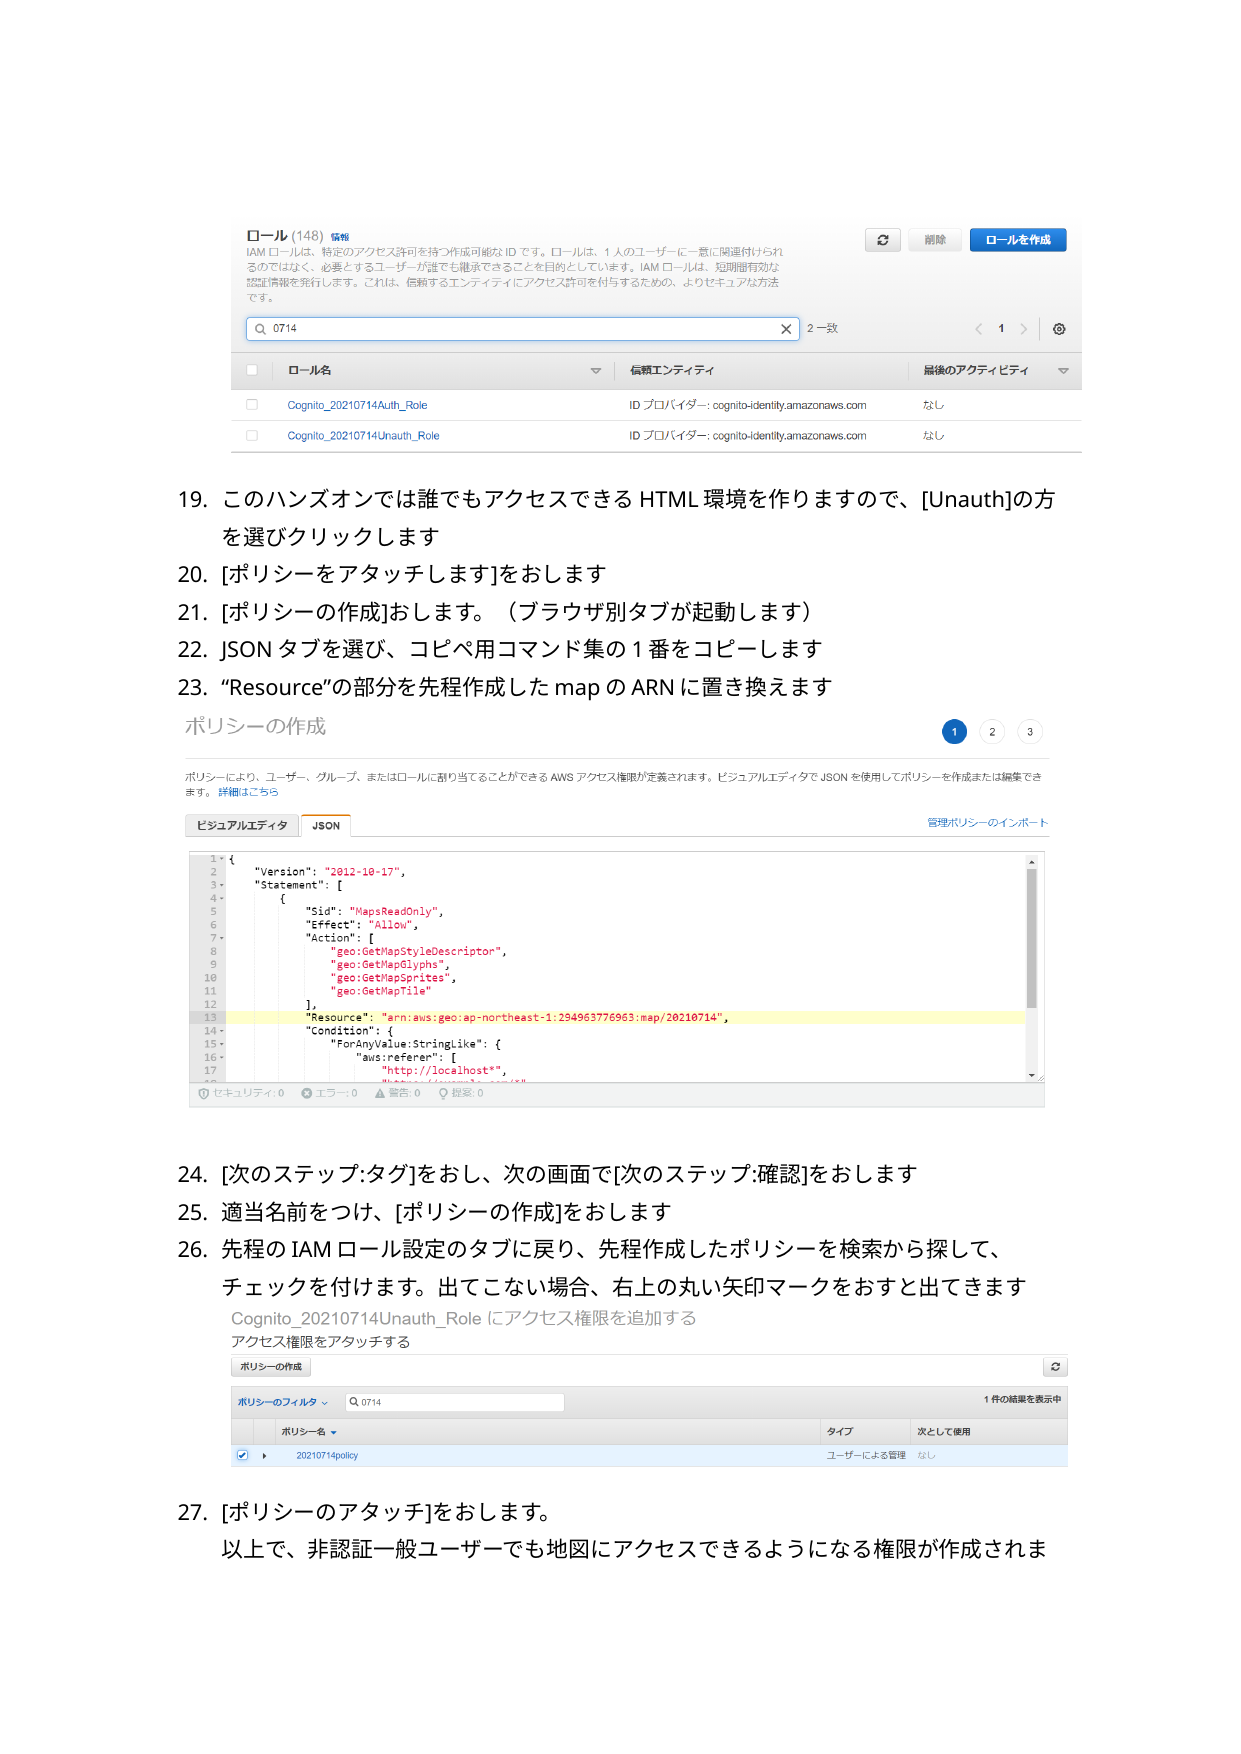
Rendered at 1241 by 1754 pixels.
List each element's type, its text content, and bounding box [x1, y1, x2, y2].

list 先程のIAMロール設定のタブに戻り、先程作成したポリシーを検索から探して、チェックを付けます。出てこない場合、右上の丸い矢印マークをおすと出てきます [177, 1229, 1063, 1304]
list [ポリシーをアタッチします]をおします [177, 554, 1063, 592]
list [次のステップ:タグ]をおし、次の画面で[次のステップ:確認]をおします [177, 1154, 1063, 1192]
list [ポリシーの作成]おします。（ブラウザ別タブが起動します） [177, 592, 1063, 629]
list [221, 1529, 1063, 1567]
picture [221, 216, 1107, 466]
list このハンズオンでは誰でもアクセスできるHTML環境を作りますので、[Unauth]の方を選びクリックします [177, 479, 1063, 554]
picture [177, 704, 1063, 1124]
list “Resource”の部分を先程作成したmapのARNに置き換えます [177, 667, 1063, 704]
list [ポリシーのアタッチ]をおします。 [177, 1492, 1063, 1529]
list 適当名前をつけ、[ポリシーの作成]をおします [177, 1192, 1063, 1229]
list JSONタブを選び、コピペ用コマンド集の1番をコピーします [177, 629, 1063, 667]
picture [221, 1304, 1107, 1485]
